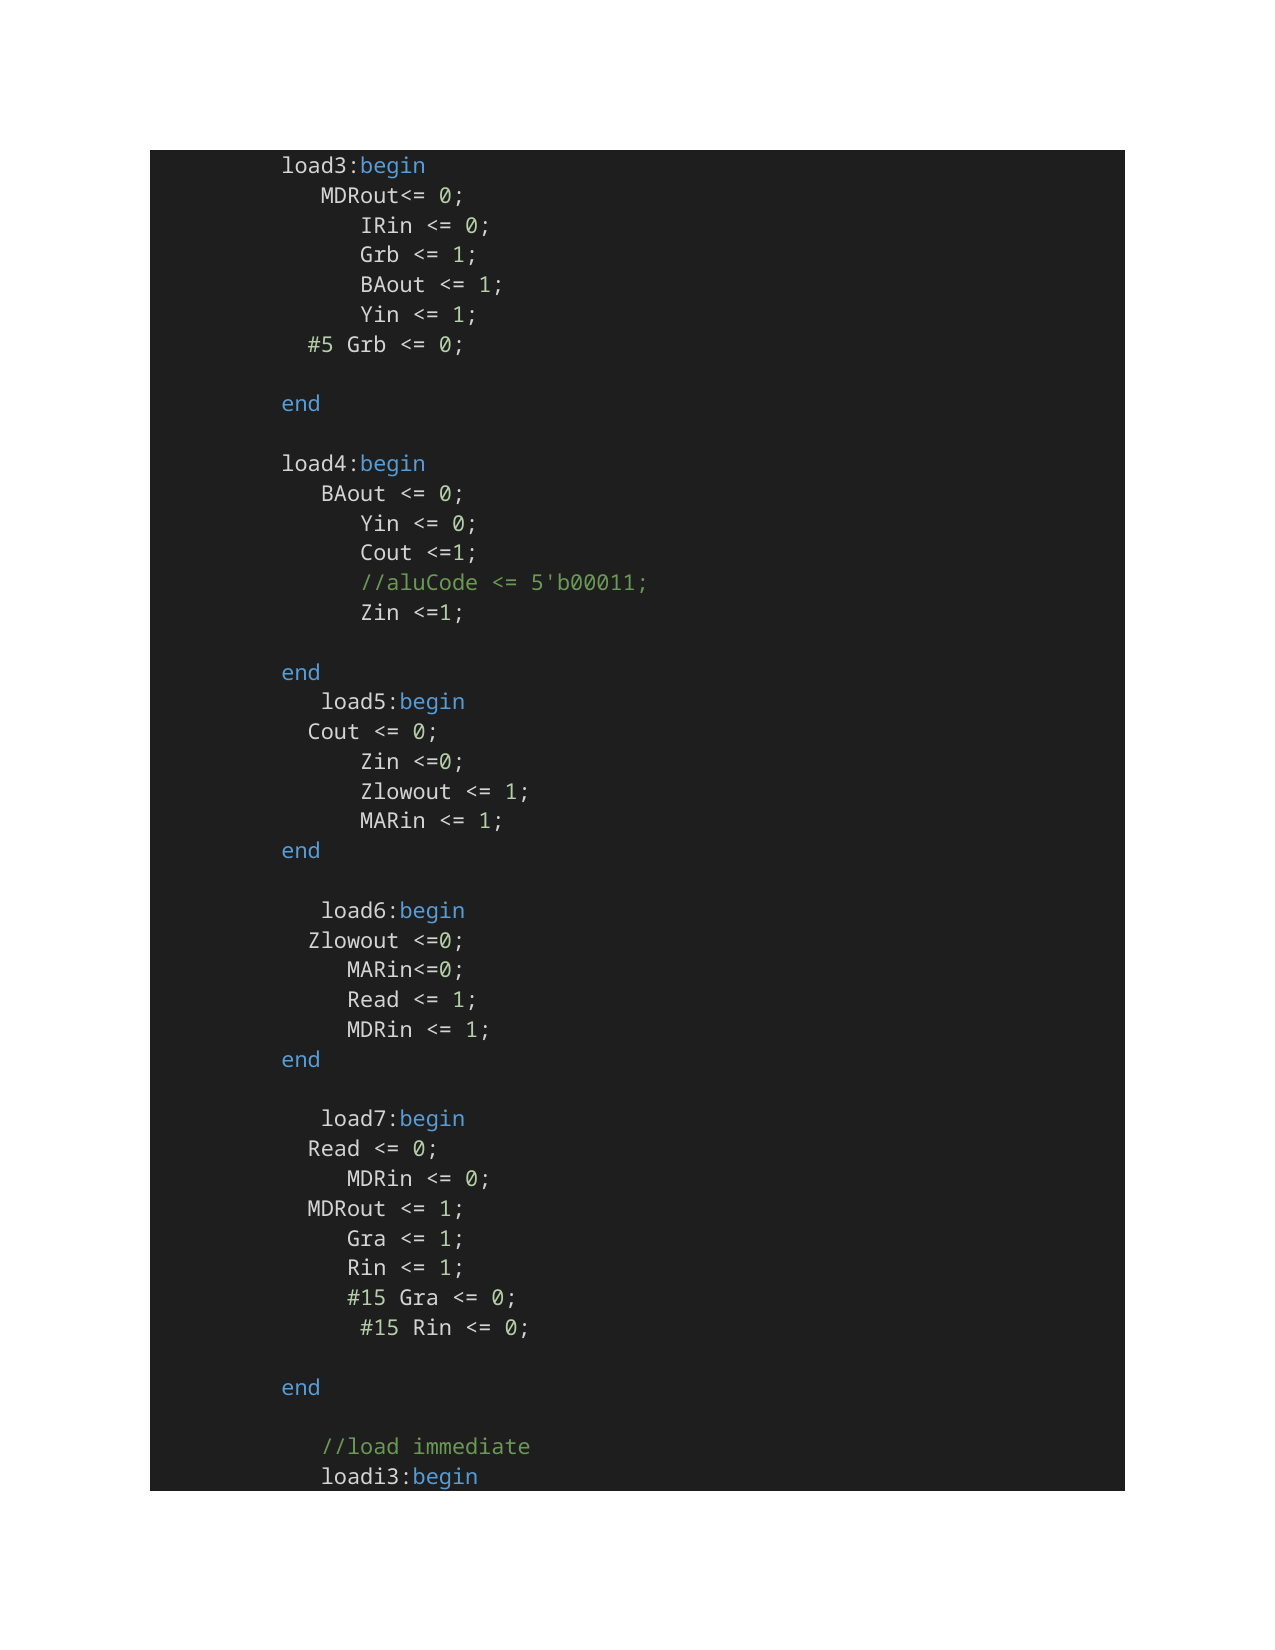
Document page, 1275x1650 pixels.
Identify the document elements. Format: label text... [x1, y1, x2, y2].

text Zlowout <= 1; [150, 776, 1125, 805]
text end [150, 835, 1125, 865]
text end [150, 1044, 1125, 1073]
text load5:begin [150, 686, 1125, 716]
text Zin <=0; [150, 746, 1125, 776]
text loadi3:begin [150, 1461, 1125, 1491]
text MARin<=0; [150, 954, 1125, 984]
text #15 Rin <= 0; [150, 1312, 1125, 1342]
text Zin <=1; [150, 597, 1125, 627]
text Yin <= 0; [150, 507, 1125, 537]
text load6:begin [150, 895, 1125, 924]
text BAout <= 1; [150, 269, 1125, 299]
text Read <= 0; [150, 1133, 1125, 1163]
text #15 Gra <= 0; [150, 1282, 1125, 1312]
text load4:begin [150, 448, 1125, 478]
text MDRin <= 1; [150, 1014, 1125, 1044]
text #5 Grb <= 0; [150, 329, 1125, 358]
text end [150, 1371, 1125, 1401]
text load3:begin [150, 150, 1125, 180]
text Rin <= 1; [150, 1252, 1125, 1282]
text load7:begin [150, 1103, 1125, 1133]
text BAout <= 0; [150, 478, 1125, 507]
text Grb <= 1; [150, 239, 1125, 269]
text end [150, 388, 1125, 418]
text //load immediate [150, 1431, 1125, 1461]
text MDRin <= 0; [150, 1163, 1125, 1193]
text MDRout <= 1; [150, 1193, 1125, 1222]
text IRin <= 0; [150, 209, 1125, 239]
text Cout <=1; [150, 537, 1125, 567]
text end [150, 656, 1125, 686]
text Gra <= 1; [150, 1222, 1125, 1252]
text Read <= 1; [150, 984, 1125, 1014]
text Cout <= 0; [150, 716, 1125, 746]
text Yin <= 1; [150, 299, 1125, 329]
text Zlowout <=0; [150, 924, 1125, 954]
text MDRout<= 0; [150, 180, 1125, 209]
text //aluCode <= 5'b00011; [150, 567, 1125, 597]
text MARin <= 1; [150, 805, 1125, 835]
